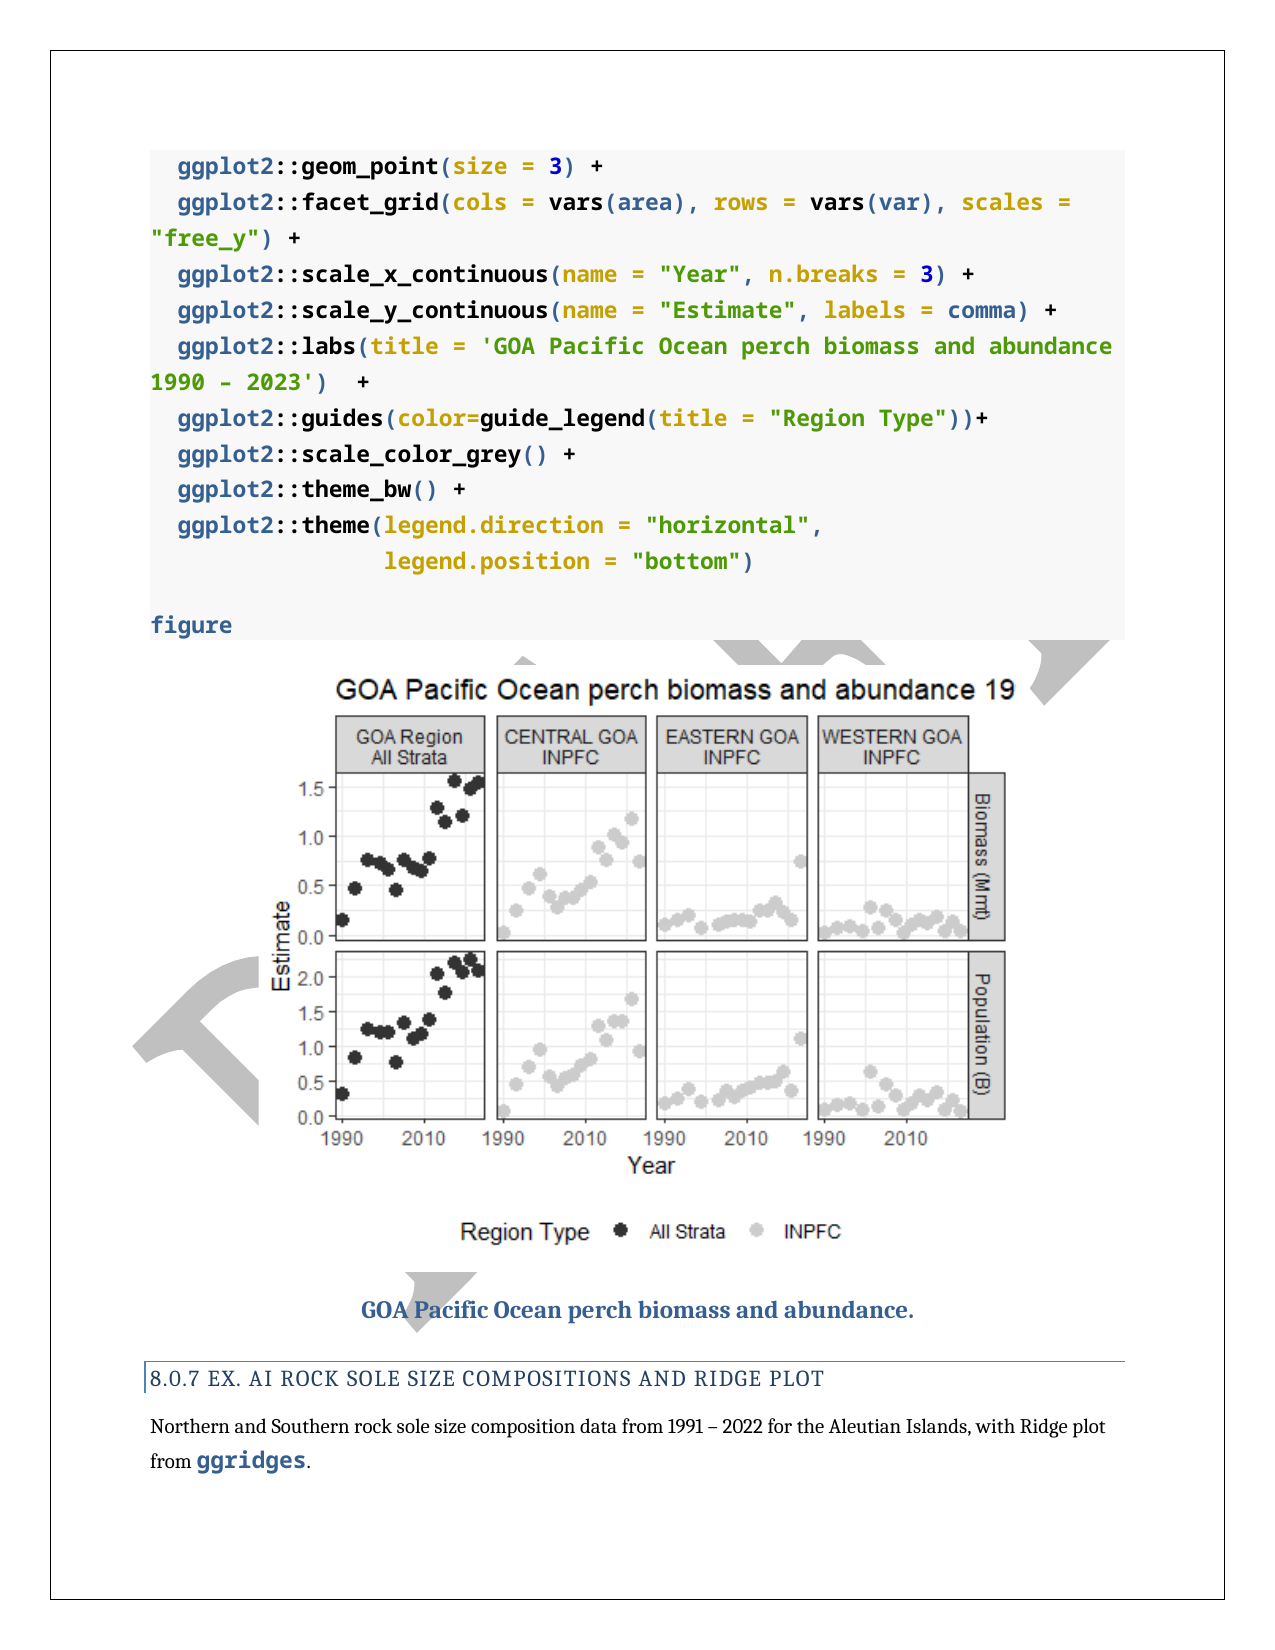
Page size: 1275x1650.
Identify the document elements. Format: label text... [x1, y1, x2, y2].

text GOA Pacific Ocean perch biomass and abundance. [150, 1296, 1125, 1325]
subtitle 8.0.7 Ex. AI rock sole size compositions and ridge plot [146, 1362, 1125, 1393]
text Northern and Southern rock sole size composition data from 1991 – 2022 for the Aleutian Islands, with Ridge plot from ggridges. [150, 1415, 1125, 1475]
picture [258, 665, 1017, 1272]
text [150, 150, 1125, 640]
